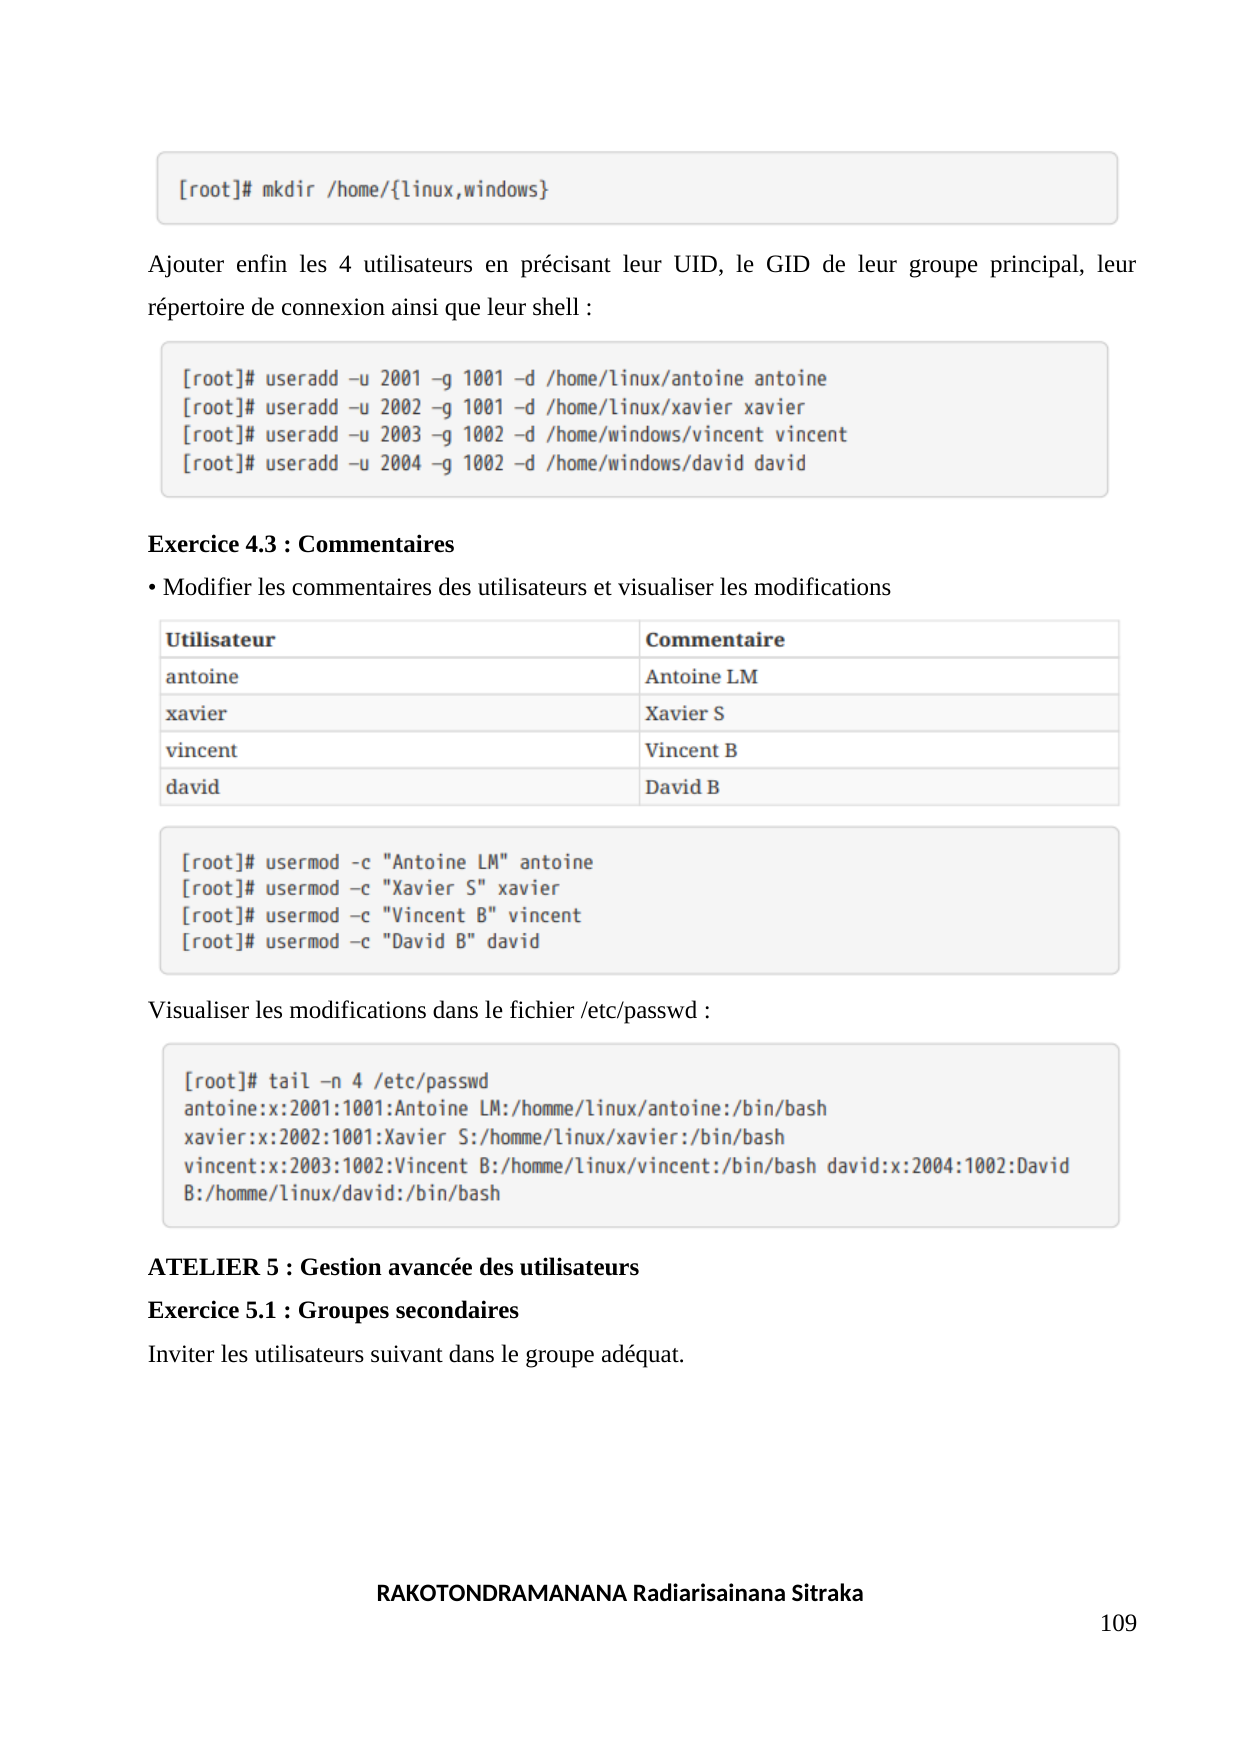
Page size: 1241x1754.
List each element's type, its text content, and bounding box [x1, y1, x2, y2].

picture [147, 1038, 1137, 1238]
text Inviter les utilisateurs suivant dans le groupe adéquat. [148, 1339, 1137, 1367]
text Visualiser les modifications dans le fichier /etc/passwd : [148, 995, 1137, 1024]
picture [147, 147, 1137, 235]
text Exercice 5.1 : Groupes secondaires [148, 1296, 1137, 1324]
text • Modifier les commentaires des utilisateurs et visualiser les modifications [148, 572, 1137, 601]
picture [147, 335, 1137, 515]
text ATELIER 5 : Gestion avancée des utilisateurs [148, 1252, 1137, 1281]
text Ajouter enfin les 4 utilisateurs en précisant leur UID, le GID de leur groupe principal, leur répertoire de connexion ainsi que leur shell : [148, 249, 1137, 321]
picture [147, 615, 1137, 981]
text Exercice 4.3 : Commentaires [148, 529, 1137, 557]
